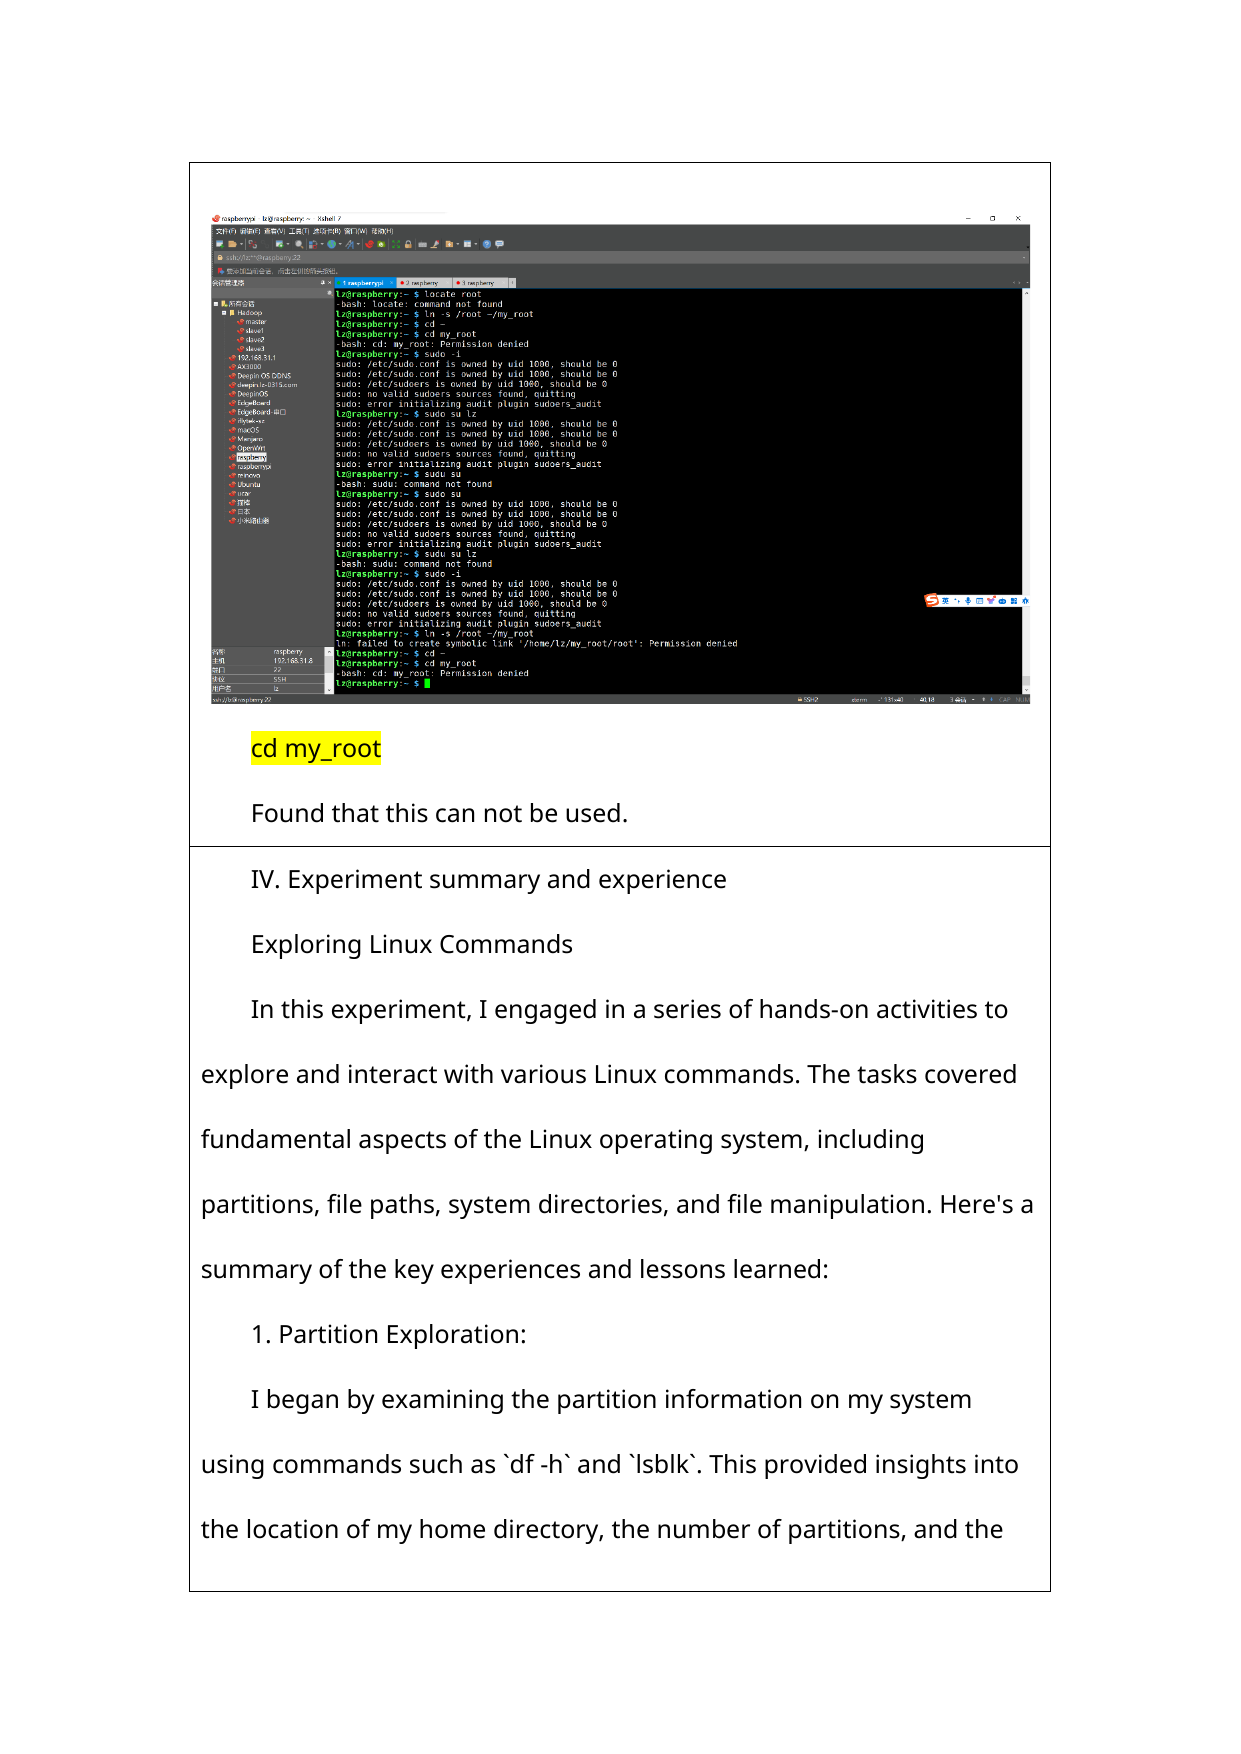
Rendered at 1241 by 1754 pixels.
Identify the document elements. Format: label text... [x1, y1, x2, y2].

table_cell III. Experimental Content： However, the following experiments are all conducted on the command line, so here I use SSH tools (such as Xshell) instead of GUI operations. i. Partitions 1. On which partition is your home directory? df -h, run this command to find out where your home directory is located on the system. 2. How many partitions are on your system? Lsblk, use this command to see a list of all partitions on your system. 3. What is the total size of your Linux installation? df -h /, execute this command to check the overall size of your Linux installation. ii Paths 1. Display your search path. echo $PATH, Use this command to see the directories where the system looks for executable files. 2. Export a senseless path and try listing directory content. export PATH=blah ls, try this to experiment with changing the search path and see how it affects the ability to list directory content. Here, because there is no ‘blah' in the environment, it leads to the situation that the system can't find any basic commands, such as ‘ls’. 3. What is the path to your home directory? How would another user reach your home directory starting from his own home directory, using a relative path? echo $HOME cd ~ Use these commands to learn your home directory path and see how another user can navigate to your home using a relative path. 4. Go to the tmp directory in /var. Now go to share in /usr using only one command. Change to doc. What is your present working directory? cd /var/tmp cd /usr/share/doc pwd Execute these commands to move between directories and find your current location. iii. Tour of the system 1. Change to the /proc directory. cd /proc, Navigate to the /proc directory to explore information about the system. 2. What CPU(s) is the system running on? cat cpuinfo Use this command to find details about the CPU(s) your system is using. 3. How much RAM does it currently use? cat meminfo | grep "MemTotal" Check the total RAM usage with this command. 4. How much swap space do you have? cat meminfo | grep "SwapTotal" Use this to see the total swap space on your system. 5. What drivers are loaded? lsmod List loaded drivers with this command. 6. How many hours has the system been running? uptime Check how long the system has been running with this command. 7. Which filesystems are known by your system? cat filesystems Explore filesystem information using this command. 8. Change to /etc/rc.d | /etc/init.d | /etc/runlevels and choose the directory appropriate for your run level. cd /etc/rc.d or cd /etc/runlevels Go to the specified directory to understand run levels. 9. What services should be running in this level? ls, list services running in the chosen run level. 10. Which services run in graphical mode that don't run in text mode? systemctl status lightdms Raspberry pie uses' light DM', so you can use the above command to view the service that runs correctly graphically. 11. Change to /etc cd /etc, navigate to the /etc directory. 12. How long does the system keep the log file in which user logins are monitored? cat login.defs | grep "LOG_FILE" Use this command to find the duration for which user logins are logged. 13. Which release are you running? cat os-release Check the release information of your Linux system. Because raspberryOS is based on Debian, it is shown here as Debian. 14. Are there any issues or messages of the day? cat issue cat motd Read system messages and issues with these commands. 15. How many users are defined on your system? cat passwd | wc -l, count the number of users on your system using this command. 16. How many groups? cat group | wc -l Count the number of groups on your system. 17. Where is the time zone information kept? ls /usr/share/zoneinfo Explore the time zone information directory. 18. Are the HOWTOs installed on your system? ls /usr/share/doc/HOWTO Check for installed HOWTOs with this command. The streamlined raspberry OS obviously doesn't have a built-in directory that doesn't necessarily include/usr/share/doc/howto. Usually, the documentation of Linux system and HOWTOs (such as HOWTO guide) are provided in the form of software packages, which are not necessarily installed in this path. 19. Change to /usr/share/doc. cd /usr/share/doc Move to the specified directory. 20. Name three programs that come with the GNU coreutils package. ls coreutils List three programs from the GNU coreutils package using this command. 21. Which version of bash is installed on this system? bash –version Check the installed version of bash. IV. Manipulating files 1. Create a new directory in your home directory. mkdir new_directory Make a new directory in your home directory using this command. 2. Can you move this directory to the same level as your home directory? mv new_directory ../ Move the directory to the same level as your home directory with this command. 3. Copy all XPM files from /usr/share/pixmaps to the new directory. What does XPM mean? cp /usr/share/pixmaps/*.xpm new_directory/ Copy XPM files to the new directory and explore what XPM means. 4. List the files in reverse alphabetical order. ls -r View files in reverse alphabetical order using this command. 5. Change to your home directory. Create a new directory and copy all the files of the /etc directory into it. Make sure that you also copy the files and directories which are in the subdirectories of /etc! (recursive copy) cd ~ mkdir etc_copy cp -r /etc/* etc_copy/ Navigate to your home directory, create a new directory, and copy the contents of /etc (including subdirectories) to it. 6. Change into the new directory and make a directory for files starting with an upper case character and one for files starting with a lower case character. Move all the files to the appropriate directories. Use as few commands as possible. cd etc_copy mkdir uppercase lowercase mv [A-Z]* uppercase/ mv [a-z]* lowercase/ Go to the new directory, create folders for uppercase and lowercase files, and move files accordingly using minimal commands. 7. Remove the remaining files. rm -r * Delete the remaining files in the current directory. 8. Delete the directory and its entire content using a single command. rm -r etc_copy Remove the directory and its contents in one go. 9. Use grep to find out which script starts the Font Server in the graphical run level. grep -r "Font Server" /etc/rc.d Find the script starting the Font Server in the graphical run level using grep. Raspberry pie can't achieve this goal through' grep-r "font server"/etc/rc1.d', so the' systemctl list-units-type = service-state = active | grepfont' command is used here to achieve the goal. 10. Where is the sendmail server program? which sendmail Locate the sendmail server program on your system. 11. Make a symbolic link in your home directory to /var/tmp. Check that it really works. Make another symbolic link in your home directory to this link. Check that it works. Remove the first link and list directory content. What happened to the second link? ln -s /var/tmp ~/my_var_tmp && cd ~ && ln -s my_var_tmp my_var_tmp_second && rm my_var_tmp && ls V. File permissions 1. Can you change file permissions on /home? sudo chmod 755 /home Change file permissions for /home using this command. 2. What is your standard file creation mode? umask Check the standard file creation mode (umask) on your system. 3. Change ownership of /etc to your own user and group. sudo chown -R your_user:your_group /etc Change ownership of /etc to your own user and group using this command. 4. Change file permissions of ~/.bashrc so that only you and your primary group can read it. chmod 640 ~/.bashrc Modify file permissions of ~/.bashrc to restrict read access to only you and your primary group. 5. Issue the command `locate root`. Do you notice anything special? locate root Because the operating system I use is raspberry OS, using the' locate root' command will directly report an error: "-bash: locate: command not found". 6. Make a symbolic link to /root. Can it be used? ln -s /root ~/my_root cd my_root Found that this can not be used. [190, 163, 1050, 846]
picture [211, 212, 1031, 704]
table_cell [190, 847, 1050, 1591]
